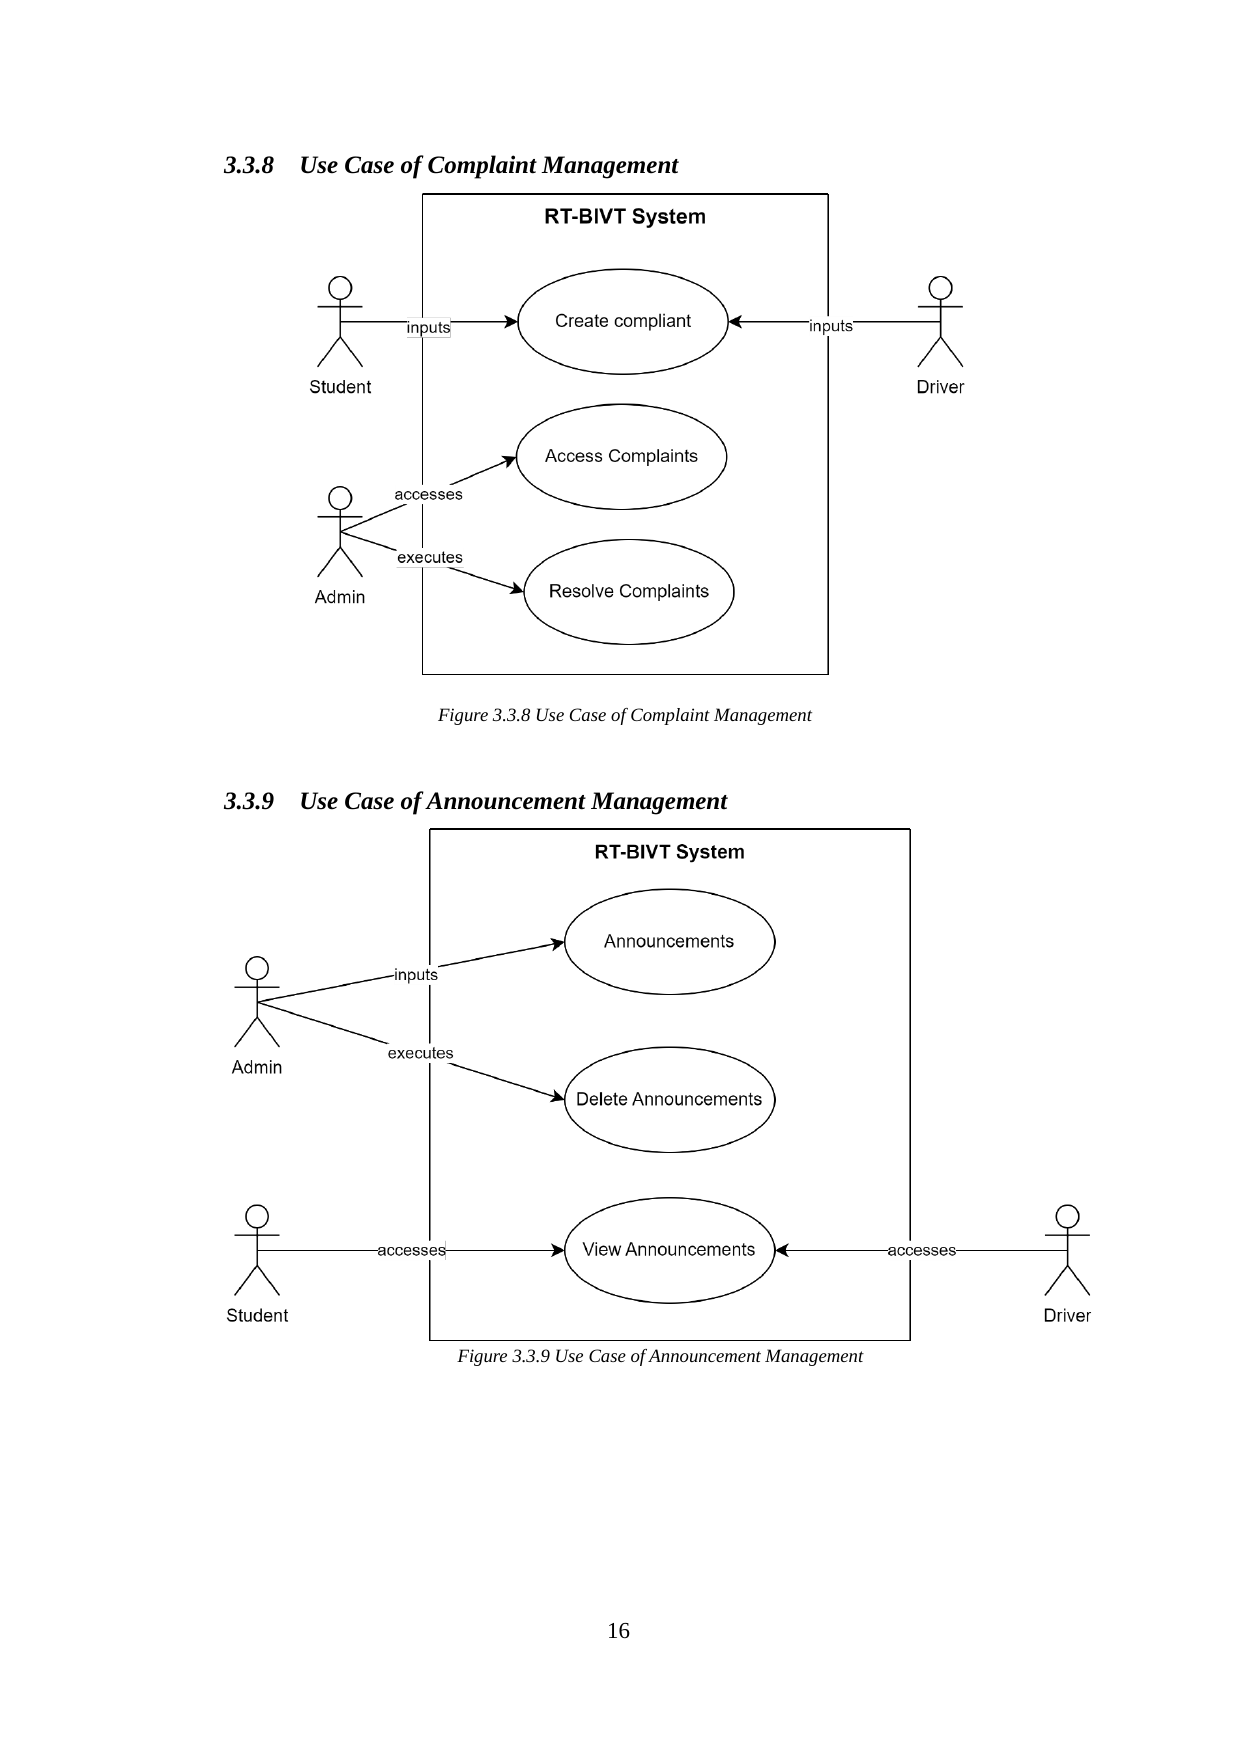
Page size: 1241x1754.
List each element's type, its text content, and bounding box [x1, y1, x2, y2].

subtitle Use Case of Announcement Management [224, 786, 1090, 814]
picture [309, 193, 965, 675]
text Figure 3.3.9 Use Case of Announcement Management [257, 1345, 1017, 1367]
subtitle Use Case of Complaint Management [224, 150, 1090, 179]
text Figure 3.3.8 Use Case of Complaint Management [377, 703, 1017, 725]
picture [226, 828, 1092, 1341]
